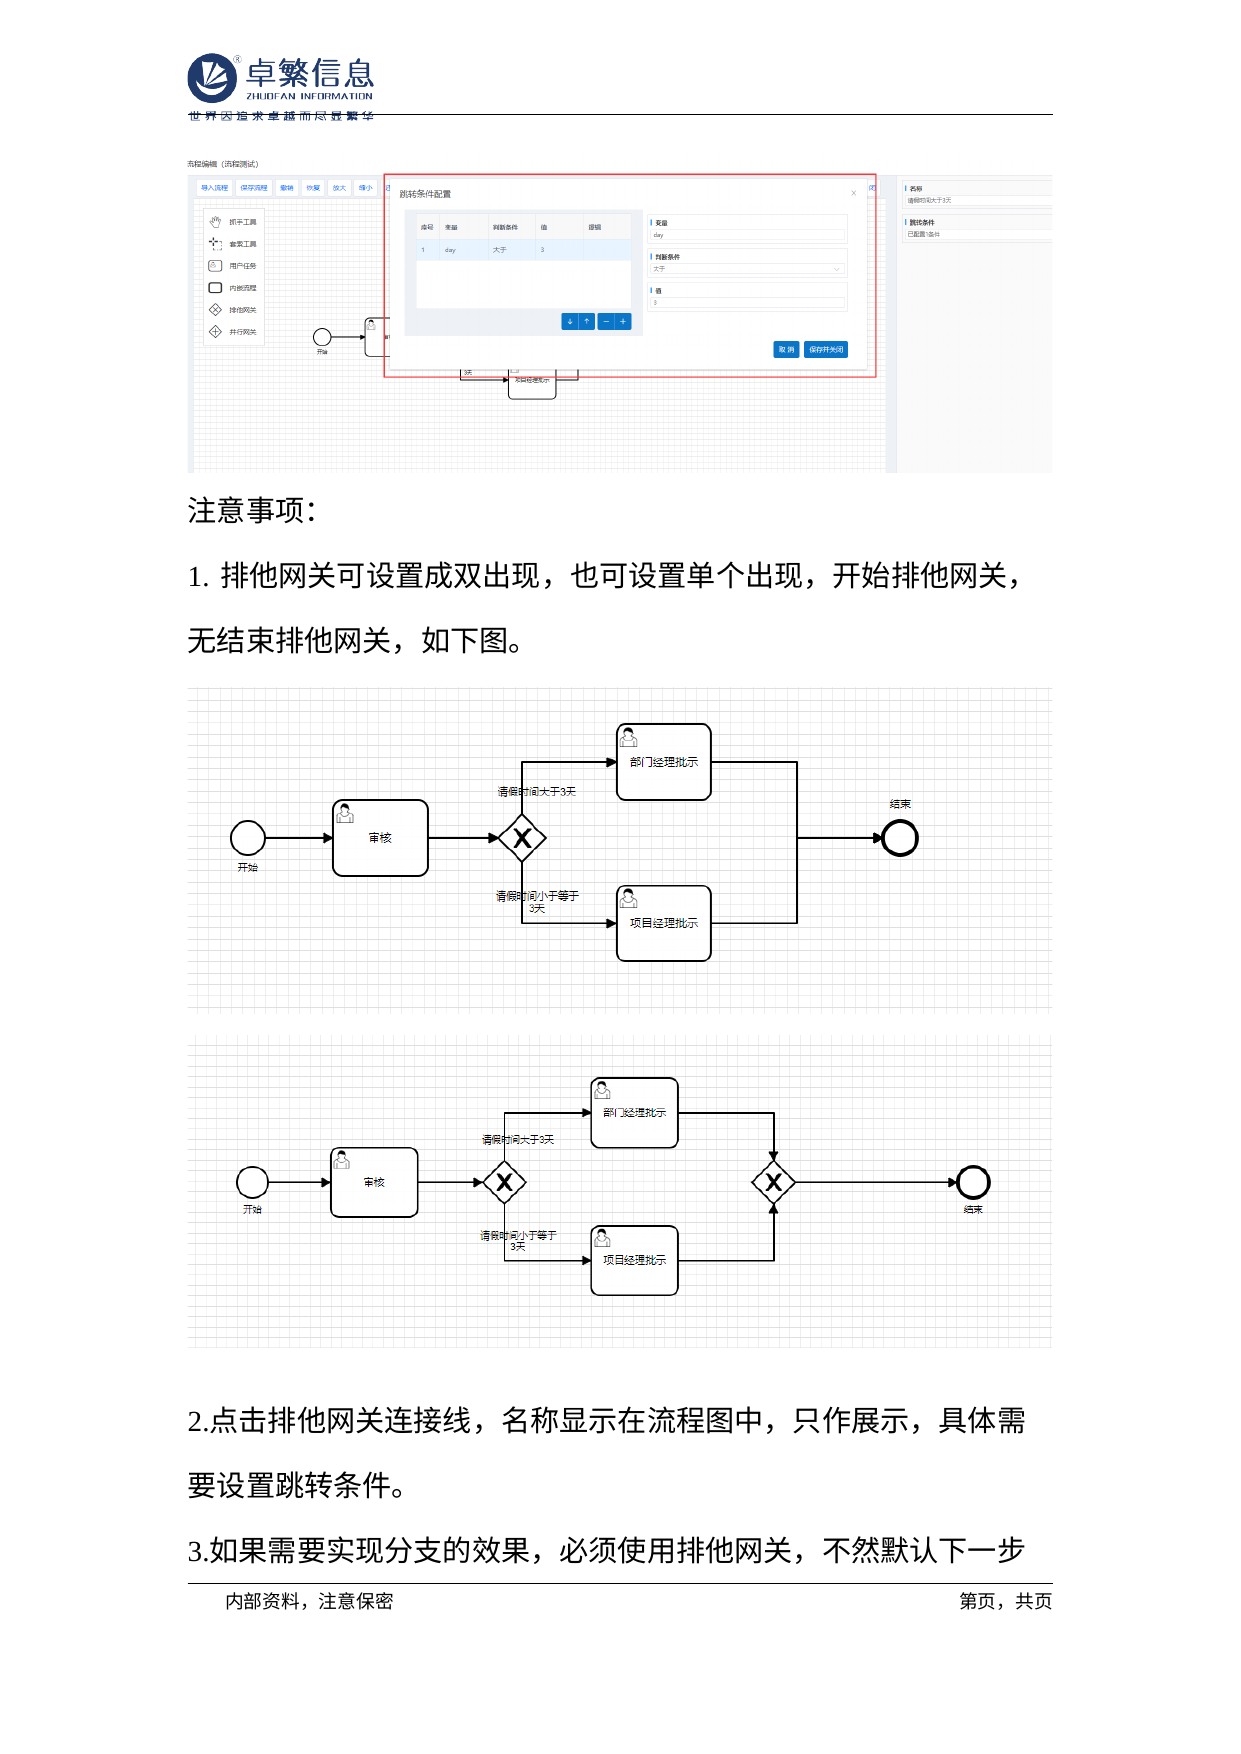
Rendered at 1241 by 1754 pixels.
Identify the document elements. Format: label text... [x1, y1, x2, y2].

list 排他网关可设置成双出现，也可设置单个出现，开始排他网关，无结束排他网关，如下图。 [187, 542, 1053, 672]
picture [187, 687, 1053, 1014]
picture [187, 53, 374, 121]
text 2.点击排他网关连接线，名称显示在流程图中，只作展示，具体需要设置跳转条件。 [187, 1387, 1053, 1517]
picture [187, 155, 1053, 473]
text 注意事项： [187, 477, 1053, 542]
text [187, 1517, 1053, 1582]
picture [187, 1035, 1053, 1348]
